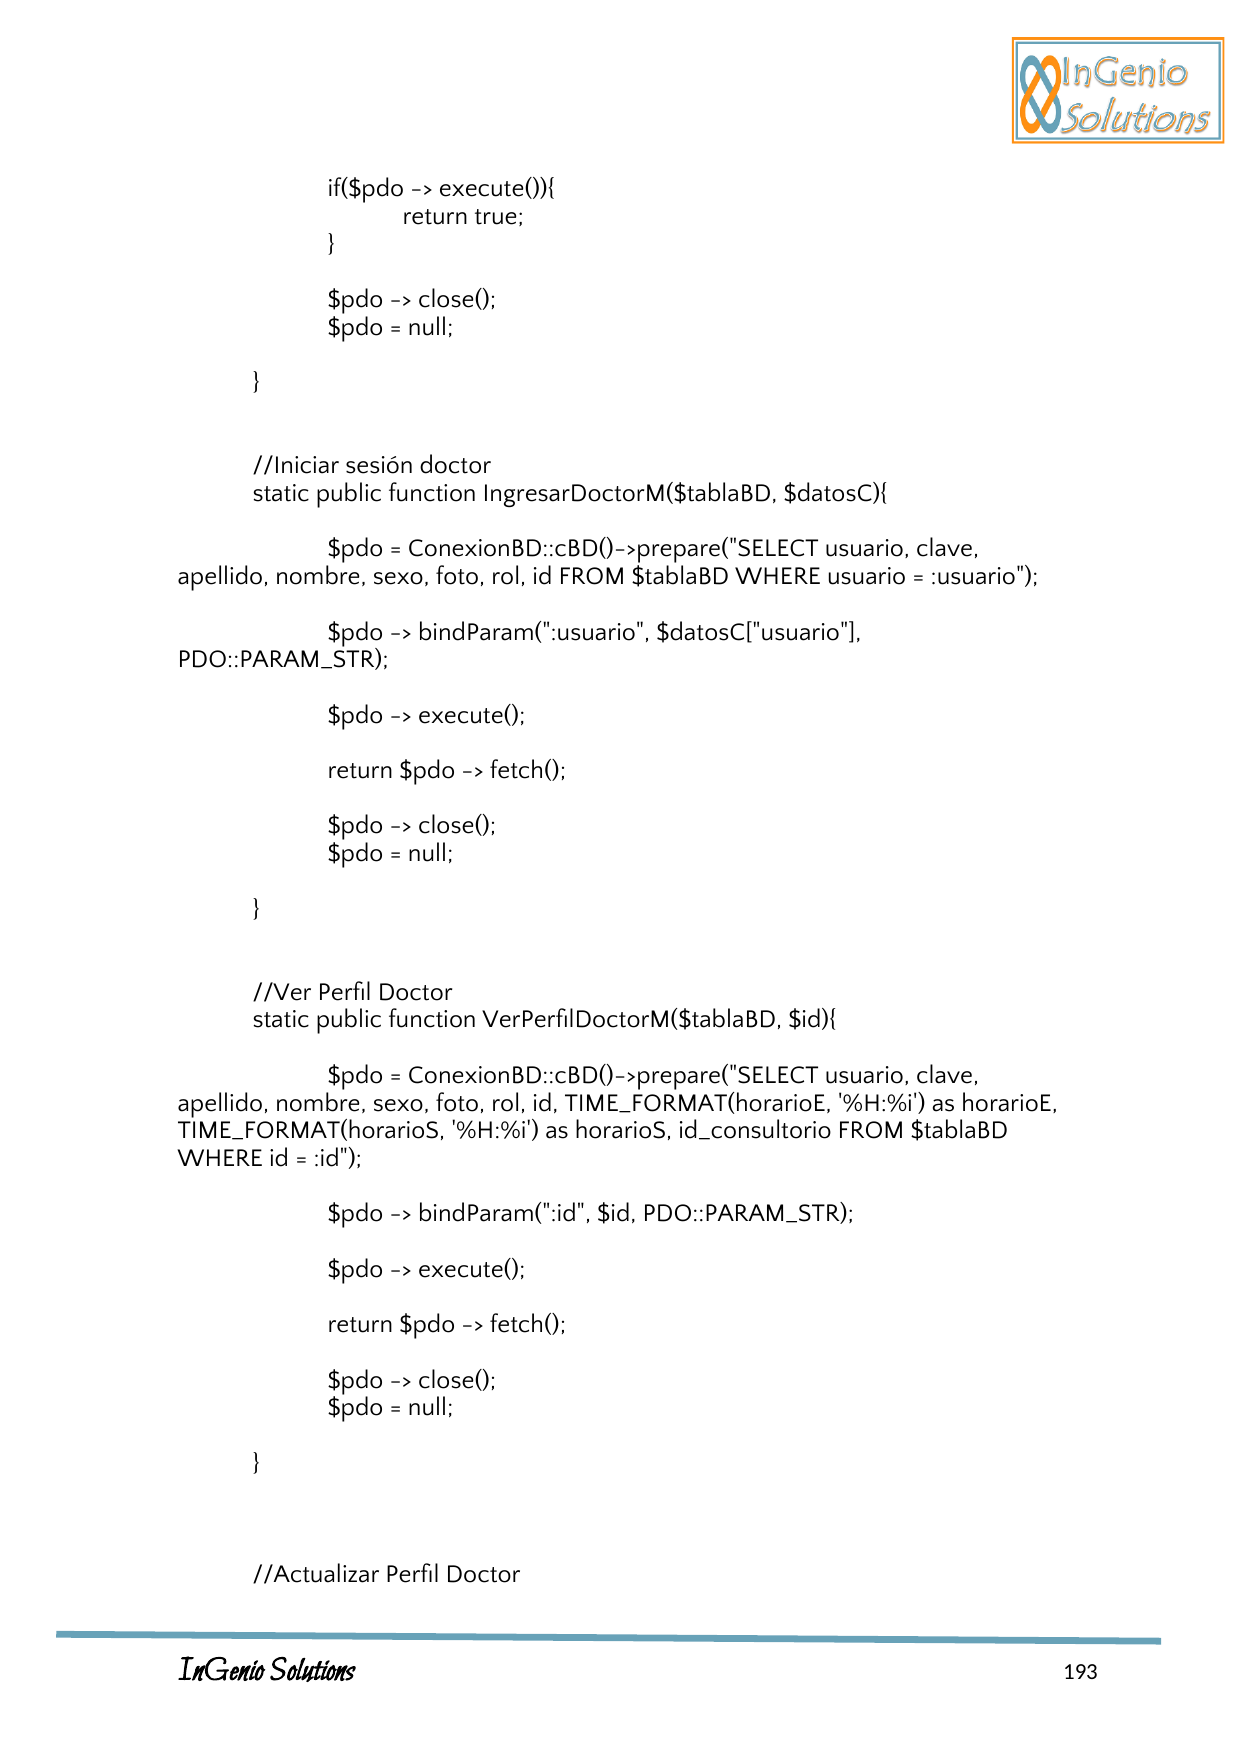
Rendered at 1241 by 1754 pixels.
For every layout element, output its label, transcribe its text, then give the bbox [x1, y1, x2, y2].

picture [1011, 37, 1225, 146]
text $pdo -> close(); [177, 813, 1063, 840]
text } [177, 369, 1063, 397]
text $pdo = null; [177, 840, 1063, 868]
text return $pdo -> fetch(); [177, 757, 1063, 785]
text return true; [177, 203, 1063, 231]
text $pdo -> bindParam(":usuario", $datosC["usuario"], PDO::PARAM_STR); [177, 619, 1063, 674]
text return $pdo -> fetch(); [177, 1311, 1063, 1339]
text static public function VerPerfilDoctorM($tablaBD, $id){ [177, 1007, 1063, 1034]
text $pdo -> bindParam(":id", $id, PDO::PARAM_STR); [177, 1201, 1063, 1228]
text $pdo -> execute(); [177, 1256, 1063, 1284]
text } [177, 231, 1063, 258]
text if($pdo -> execute()){ [177, 175, 1063, 203]
text $pdo = null; [177, 1394, 1063, 1422]
text $pdo -> execute(); [177, 702, 1063, 729]
text //Ver Perfil Doctor [177, 979, 1063, 1007]
text $pdo = null; [177, 314, 1063, 342]
text //Actualizar Perfil Doctor [177, 1561, 1063, 1588]
text $pdo -> close(); [177, 1367, 1063, 1394]
text $pdo = ConexionBD::cBD()->prepare("SELECT usuario, clave, apellido, nombre, sexo, foto, rol, id FROM $tablaBD WHERE usuario = :usuario"); [177, 536, 1063, 591]
text $pdo = ConexionBD::cBD()->prepare("SELECT usuario, clave, apellido, nombre, sexo, foto, rol, id, TIME_FORMAT(horarioE, '%H:%i') as horarioE, TIME_FORMAT(horarioS, '%H:%i') as horarioS, id_consultorio FROM $tablaBD WHERE id = :id"); [177, 1062, 1063, 1173]
text //Iniciar sesión doctor [177, 452, 1063, 480]
text } [177, 1450, 1063, 1478]
text static public function IngresarDoctorM($tablaBD, $datosC){ [177, 480, 1063, 508]
text } [177, 896, 1063, 923]
text $pdo -> close(); [177, 286, 1063, 314]
